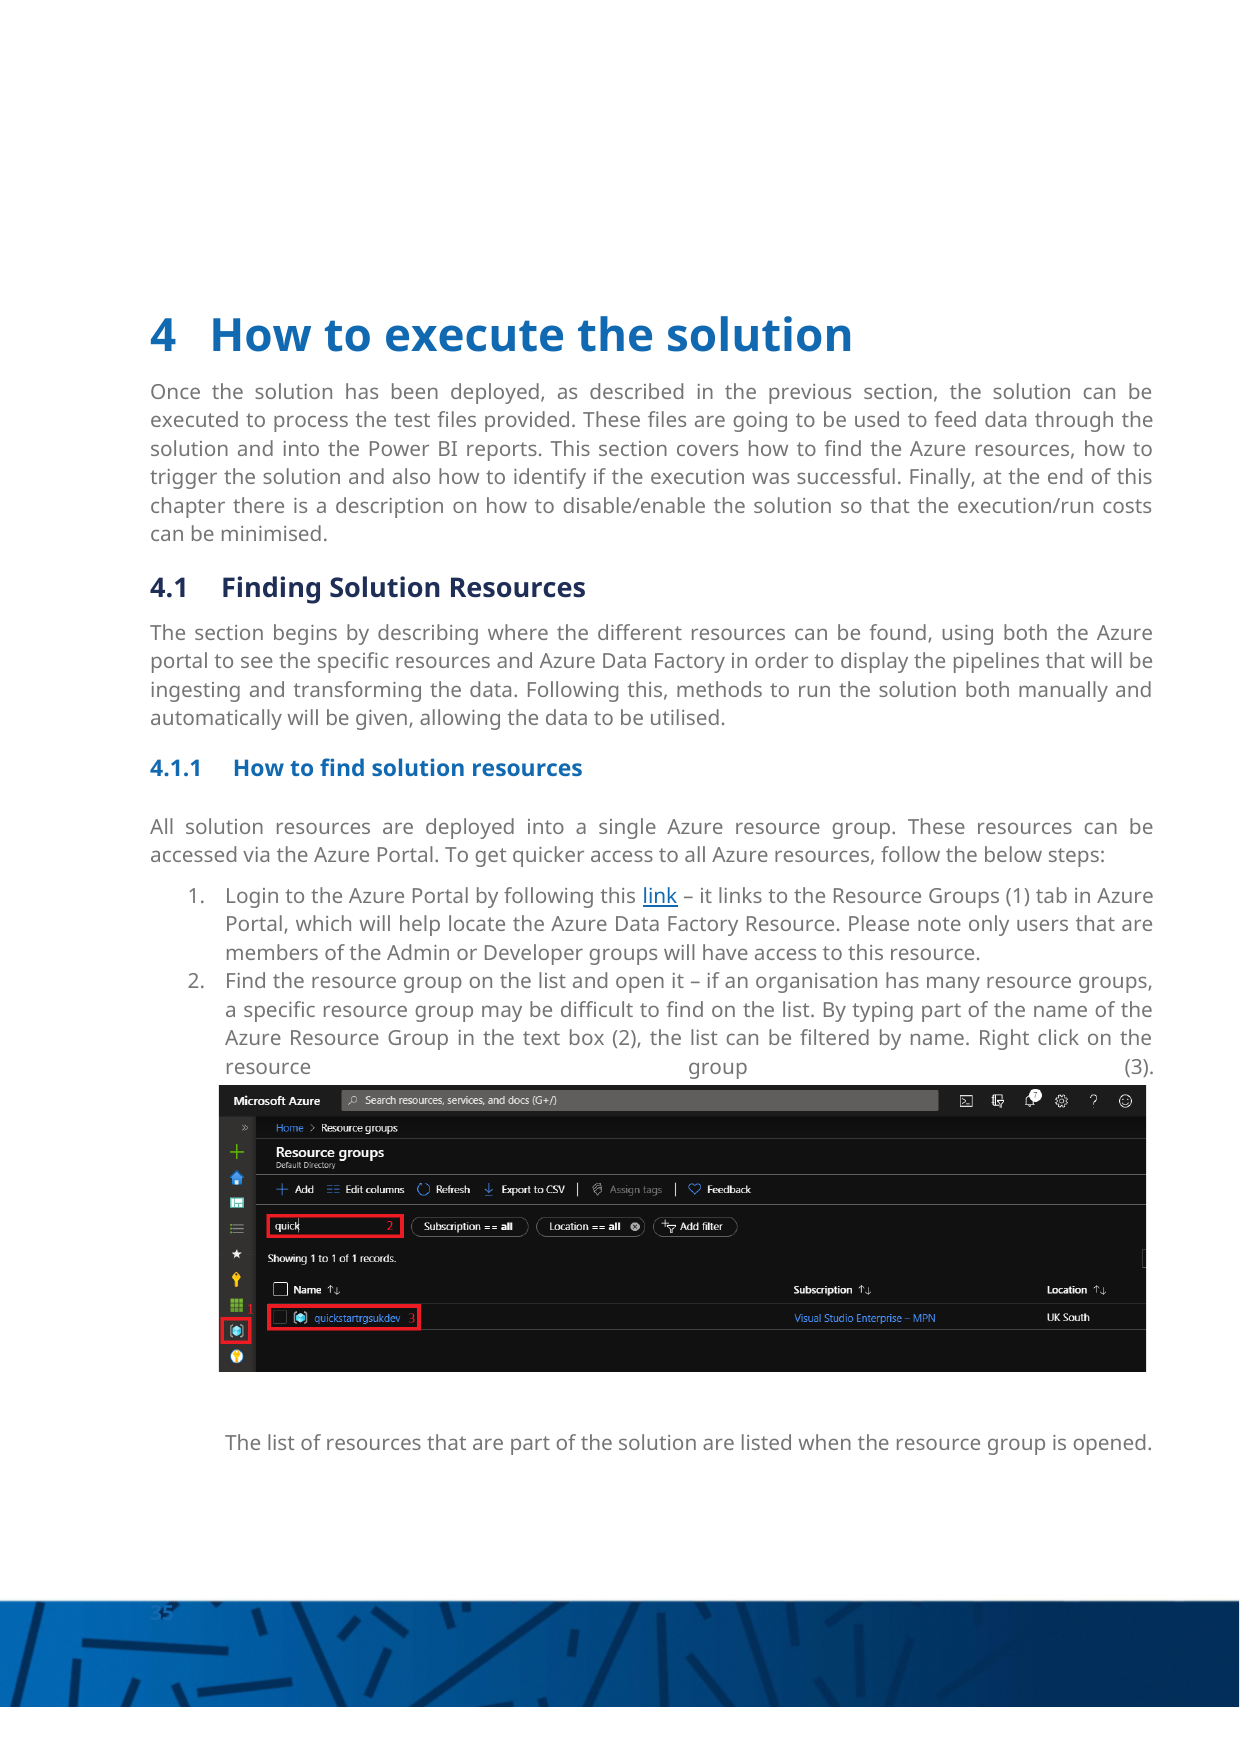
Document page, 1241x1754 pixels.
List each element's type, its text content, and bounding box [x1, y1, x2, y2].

text The section begins by describing where the different resources can be found, using both the Azure portal to see the specific resources and Azure Data Factory in order to display the pipelines that will be ingesting and transforming the data. Following this, methods to run the solution both manually and automatically will be given, allowing the data to be utilised. [150, 618, 1155, 732]
subtitle How to execute the solution [150, 302, 1155, 364]
picture [218, 1085, 1147, 1372]
text Once the solution has been deployed, as described in the previous section, the solution can be executed to process the test files provided. These files are going to be used to feed data through the solution and into the Power BI reports. This section covers how to find the Azure resources, how to trigger the solution and also how to identify if the execution was successful. Finally, at the end of this chapter there is a description on how to disable/enable the solution so that the execution/run costs can be minimised. [150, 377, 1155, 548]
text All solution resources are deployed into a single Azure resource group. These resources can be accessed via the Azure Portal. To get quicker access to all Azure resources, follow the below steps: [150, 812, 1155, 869]
subtitle Finding Solution Resources [150, 568, 1155, 605]
list The list of resources that are part of the solution are listed when the resource group is opened. [225, 1428, 1155, 1456]
list Login to the Azure Portal by following this link – it links to the Resource Groups (1) tab in Azure Portal, which will help locate the Azure Data Factory Resource. Please note only users that are members of the Admin or Developer groups will have access to this resource. [187, 881, 1155, 966]
picture [0, 1598, 1240, 1707]
subtitle How to find solution resources [150, 752, 1155, 784]
